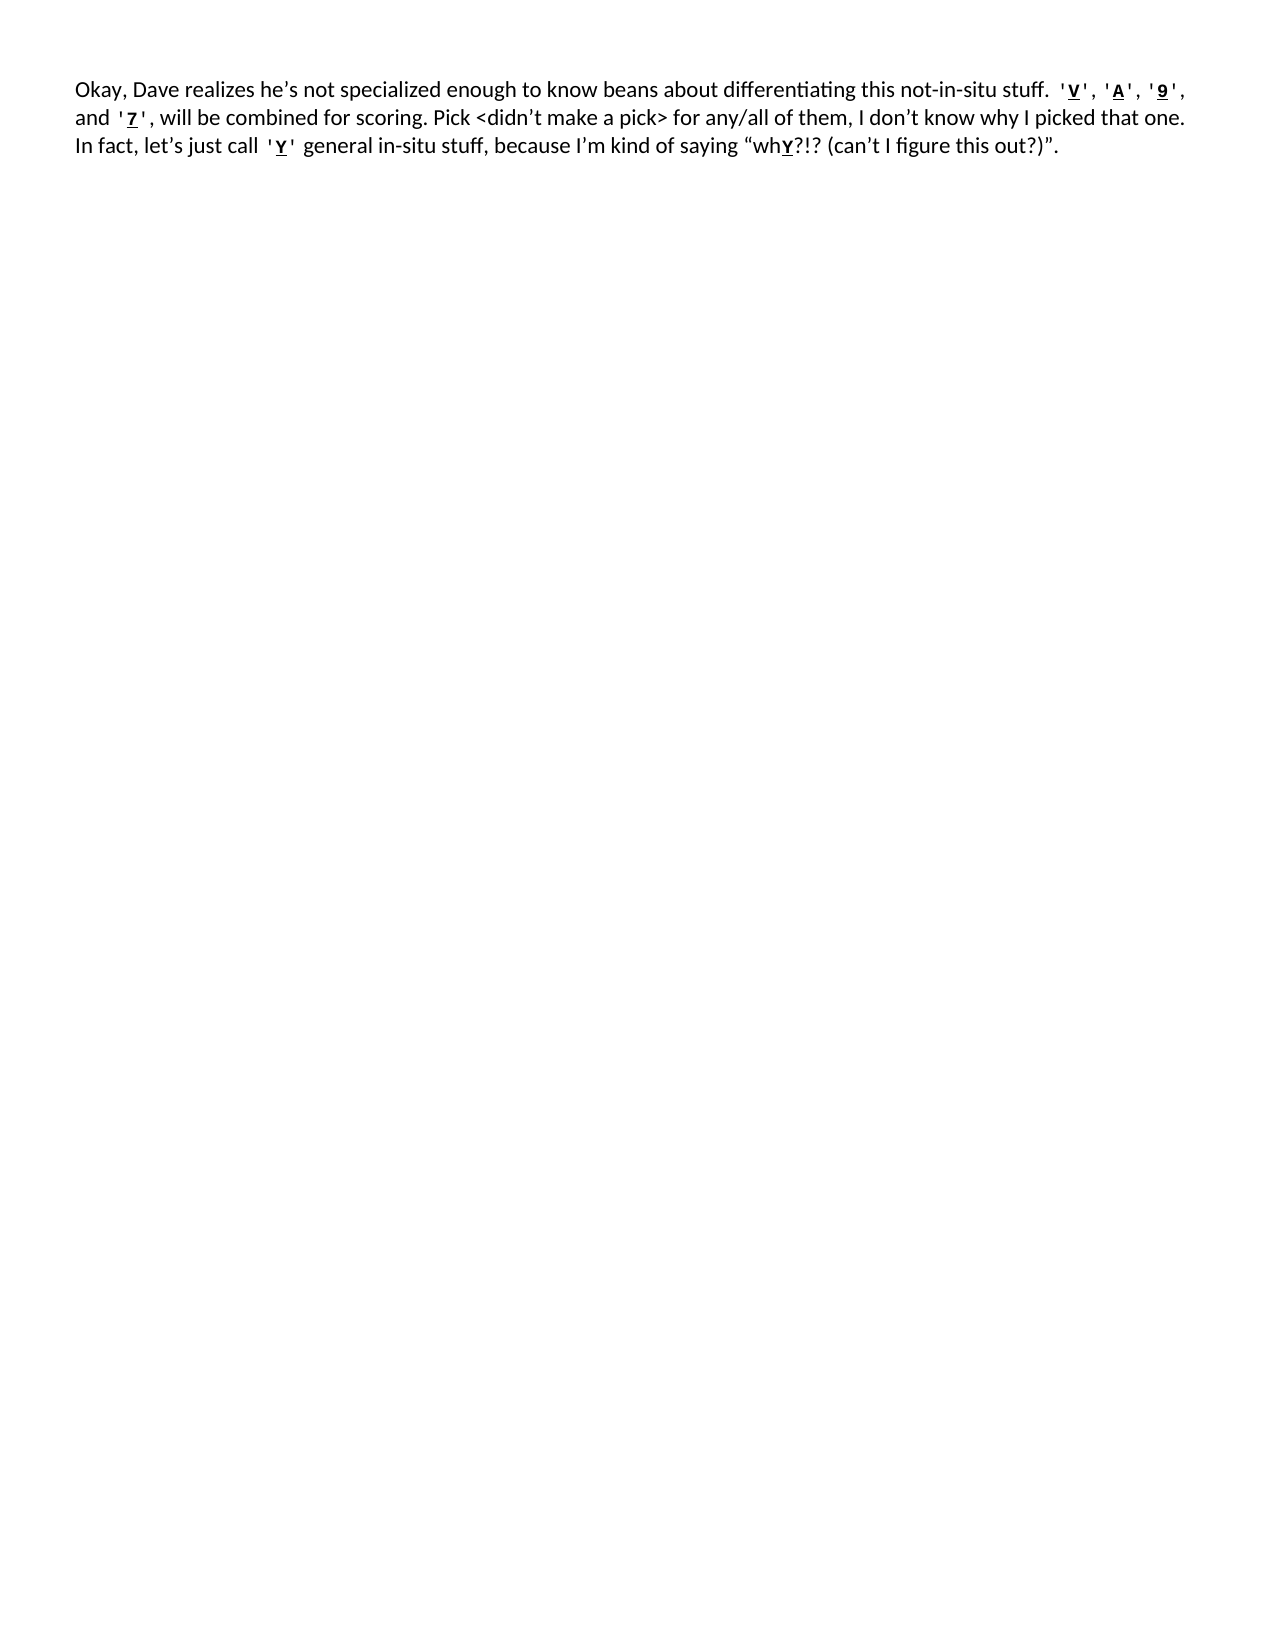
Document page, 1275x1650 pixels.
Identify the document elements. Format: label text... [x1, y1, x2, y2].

text Okay, Dave realizes he’s not specialized enough to know beans about differentiating this not-in-situ stuff. 'V', 'A', '9', and '7', will be combined for scoring. Pick <didn’t make a pick> for any/all of them, I don’t know why I picked that one. In fact, let’s just call 'Y' general in-situ stuff, because I’m kind of saying “whY?!? (can’t I figure this out?)”. [75, 75, 1200, 159]
